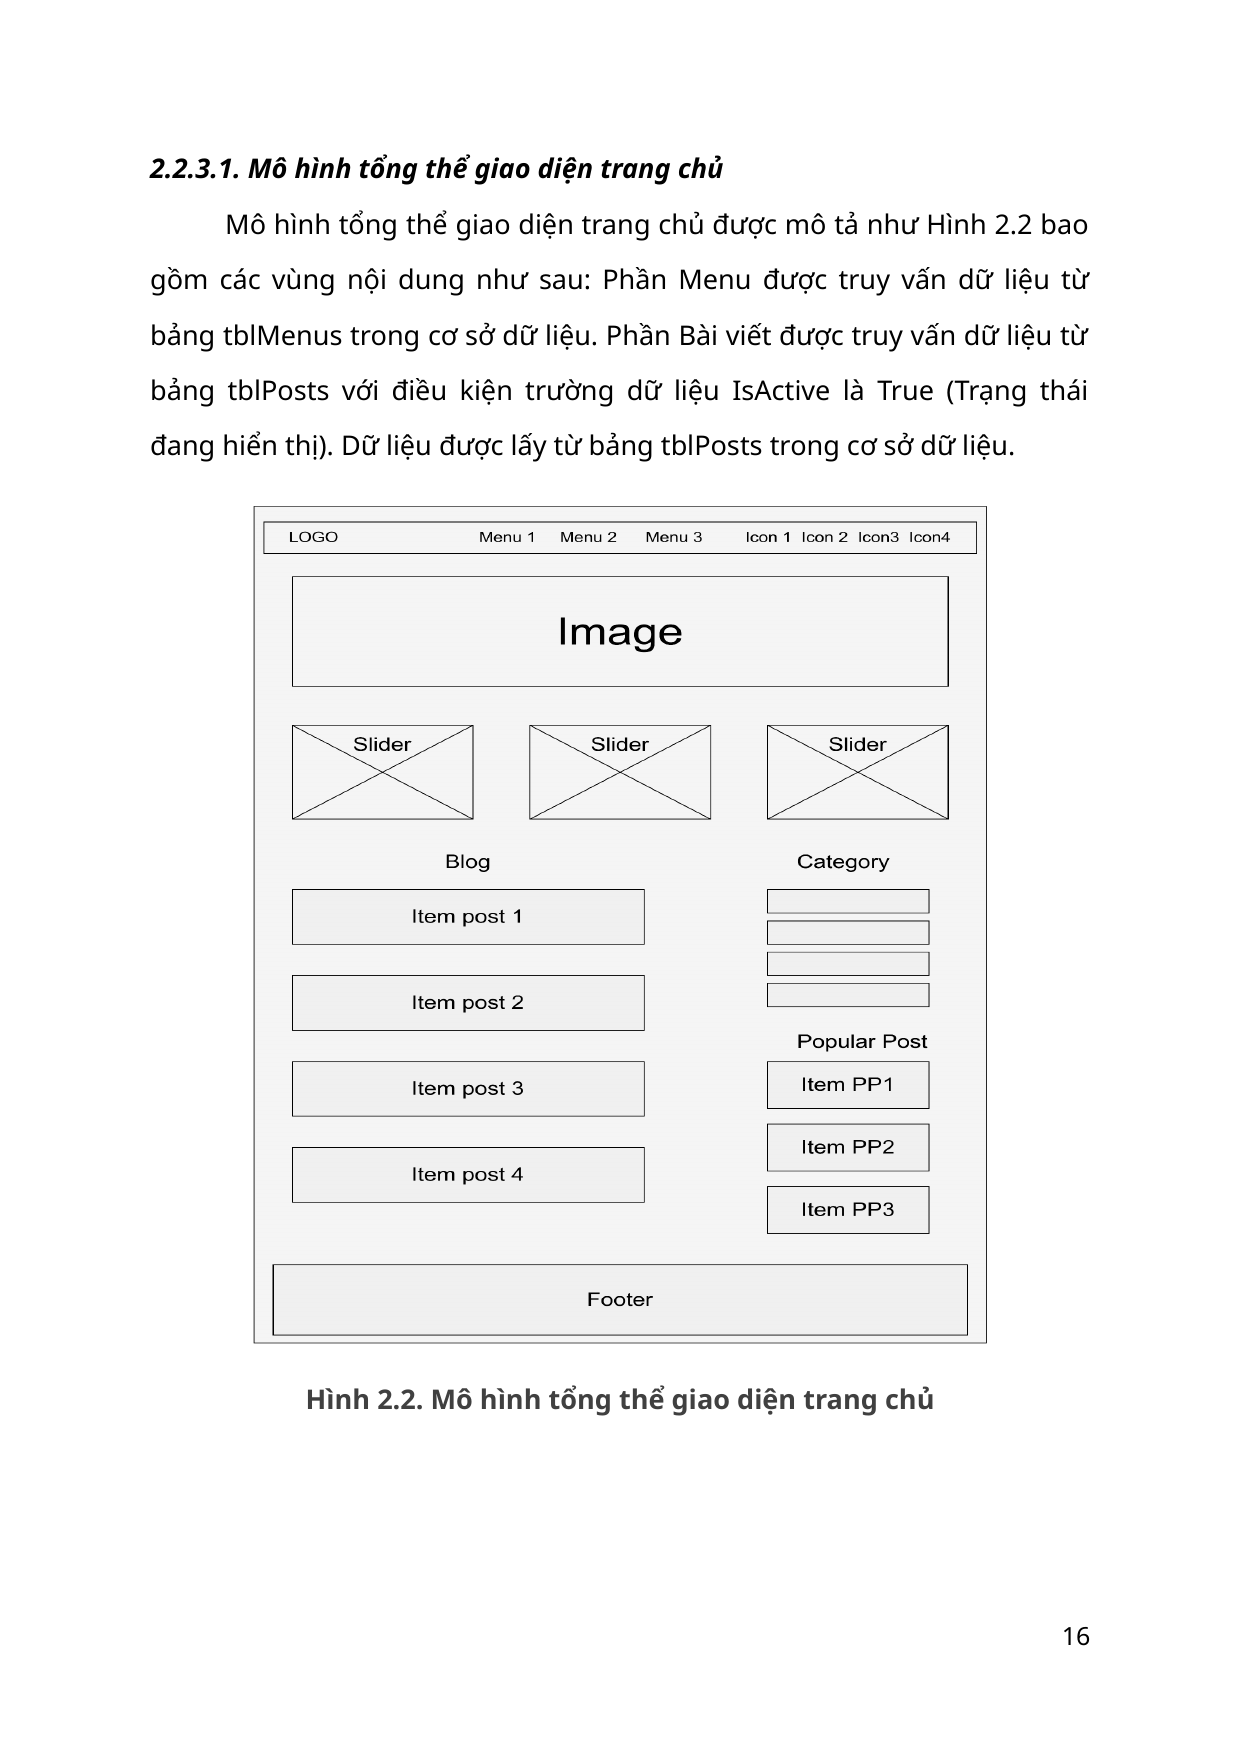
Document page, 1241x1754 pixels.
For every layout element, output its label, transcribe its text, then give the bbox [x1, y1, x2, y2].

picture [244, 498, 996, 1351]
text 2.2.3.1. Mô hình tổng thể giao diện trang chủ [150, 150, 1090, 187]
text Hình 2.2. Mô hình tổng thể giao diện trang chủ [150, 1381, 1090, 1418]
text Mô hình tổng thể giao diện trang chủ được mô tả như Hình 2.2 bao gồm các vùng nội dung như sau: Phần Menu được truy vấn dữ liệu từ bảng tblMenus trong cơ sở dữ liệu. Phần Bài viết được truy vấn dữ liệu từ bảng tblPosts với điều kiện trường dữ liệu IsActive là True (Trạng thái đang hiển thị). Dữ liệu được lấy từ bảng tblPosts trong cơ sở dữ liệu. [150, 205, 1090, 463]
